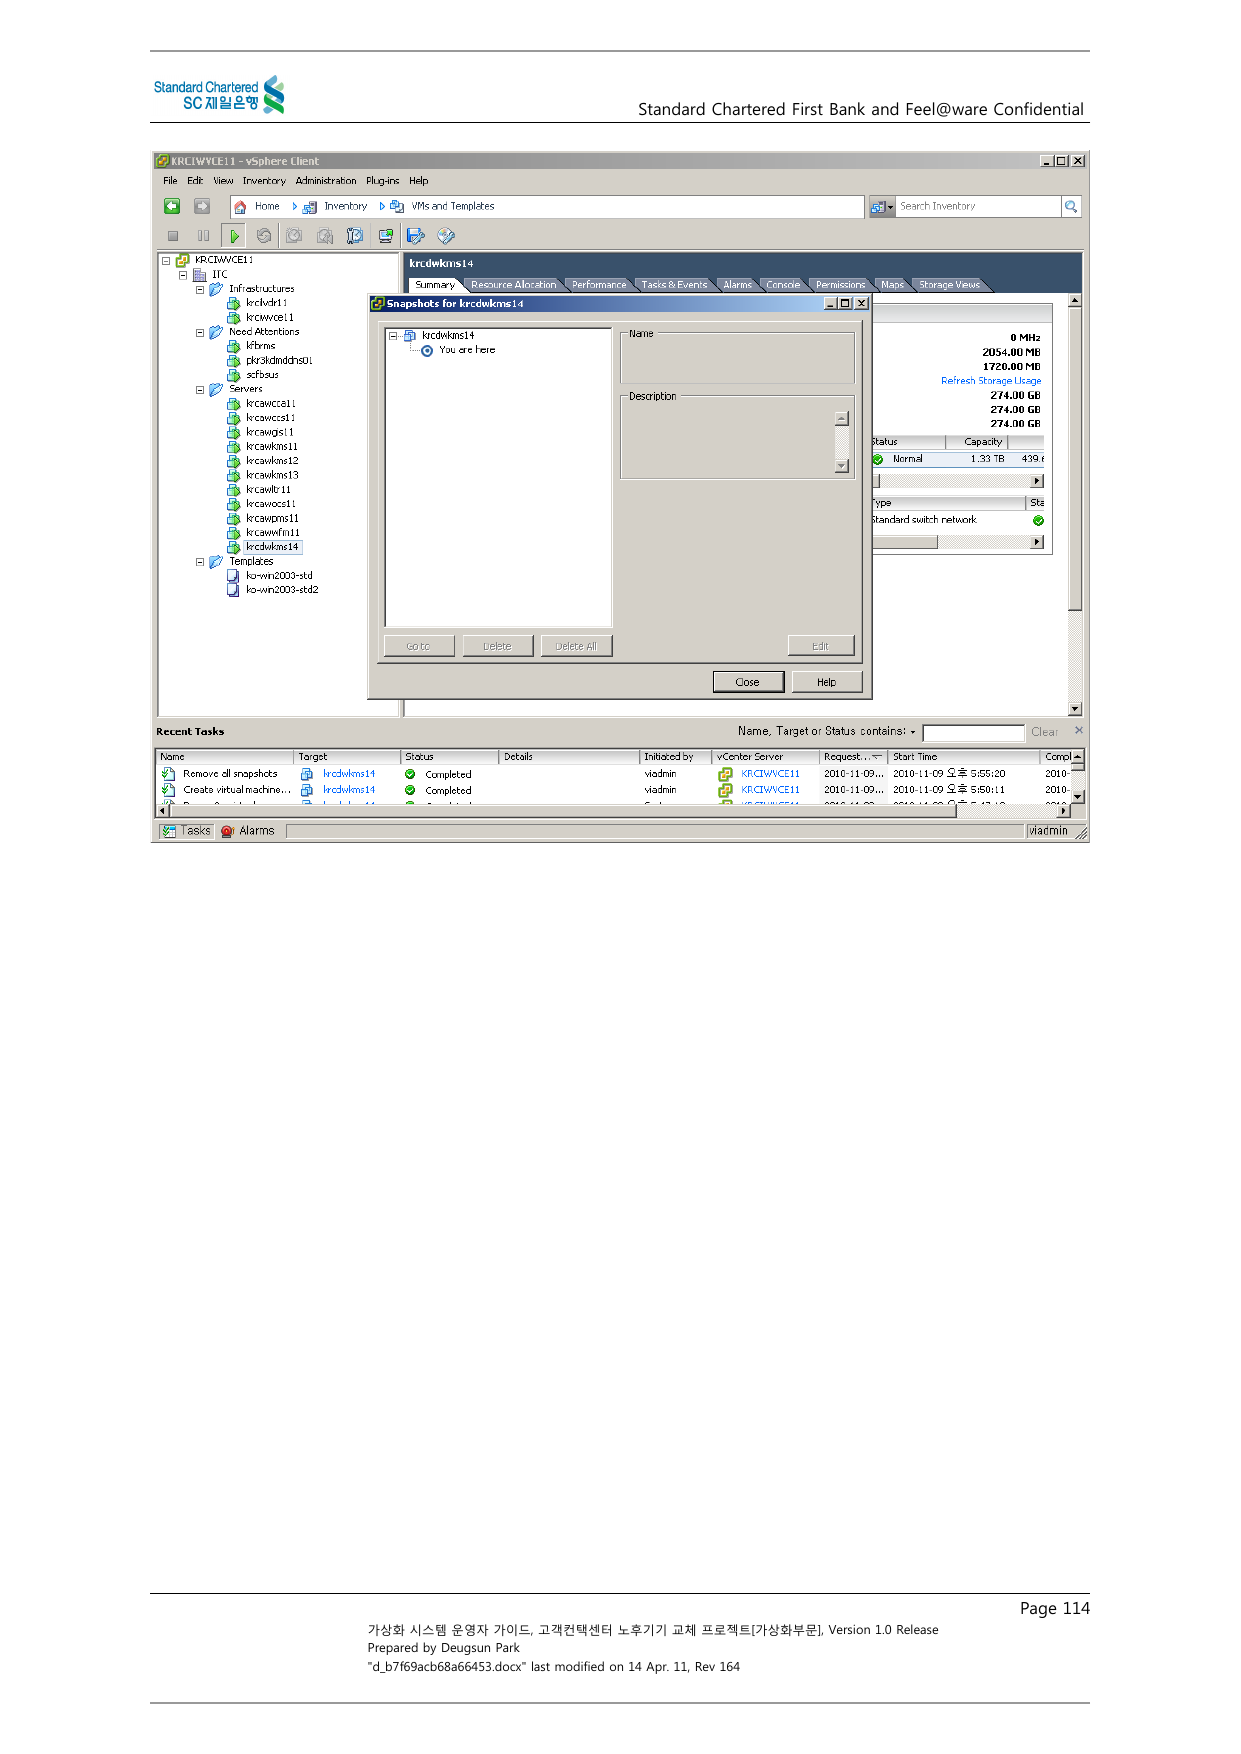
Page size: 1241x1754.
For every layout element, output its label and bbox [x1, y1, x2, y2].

picture [150, 150, 1090, 843]
